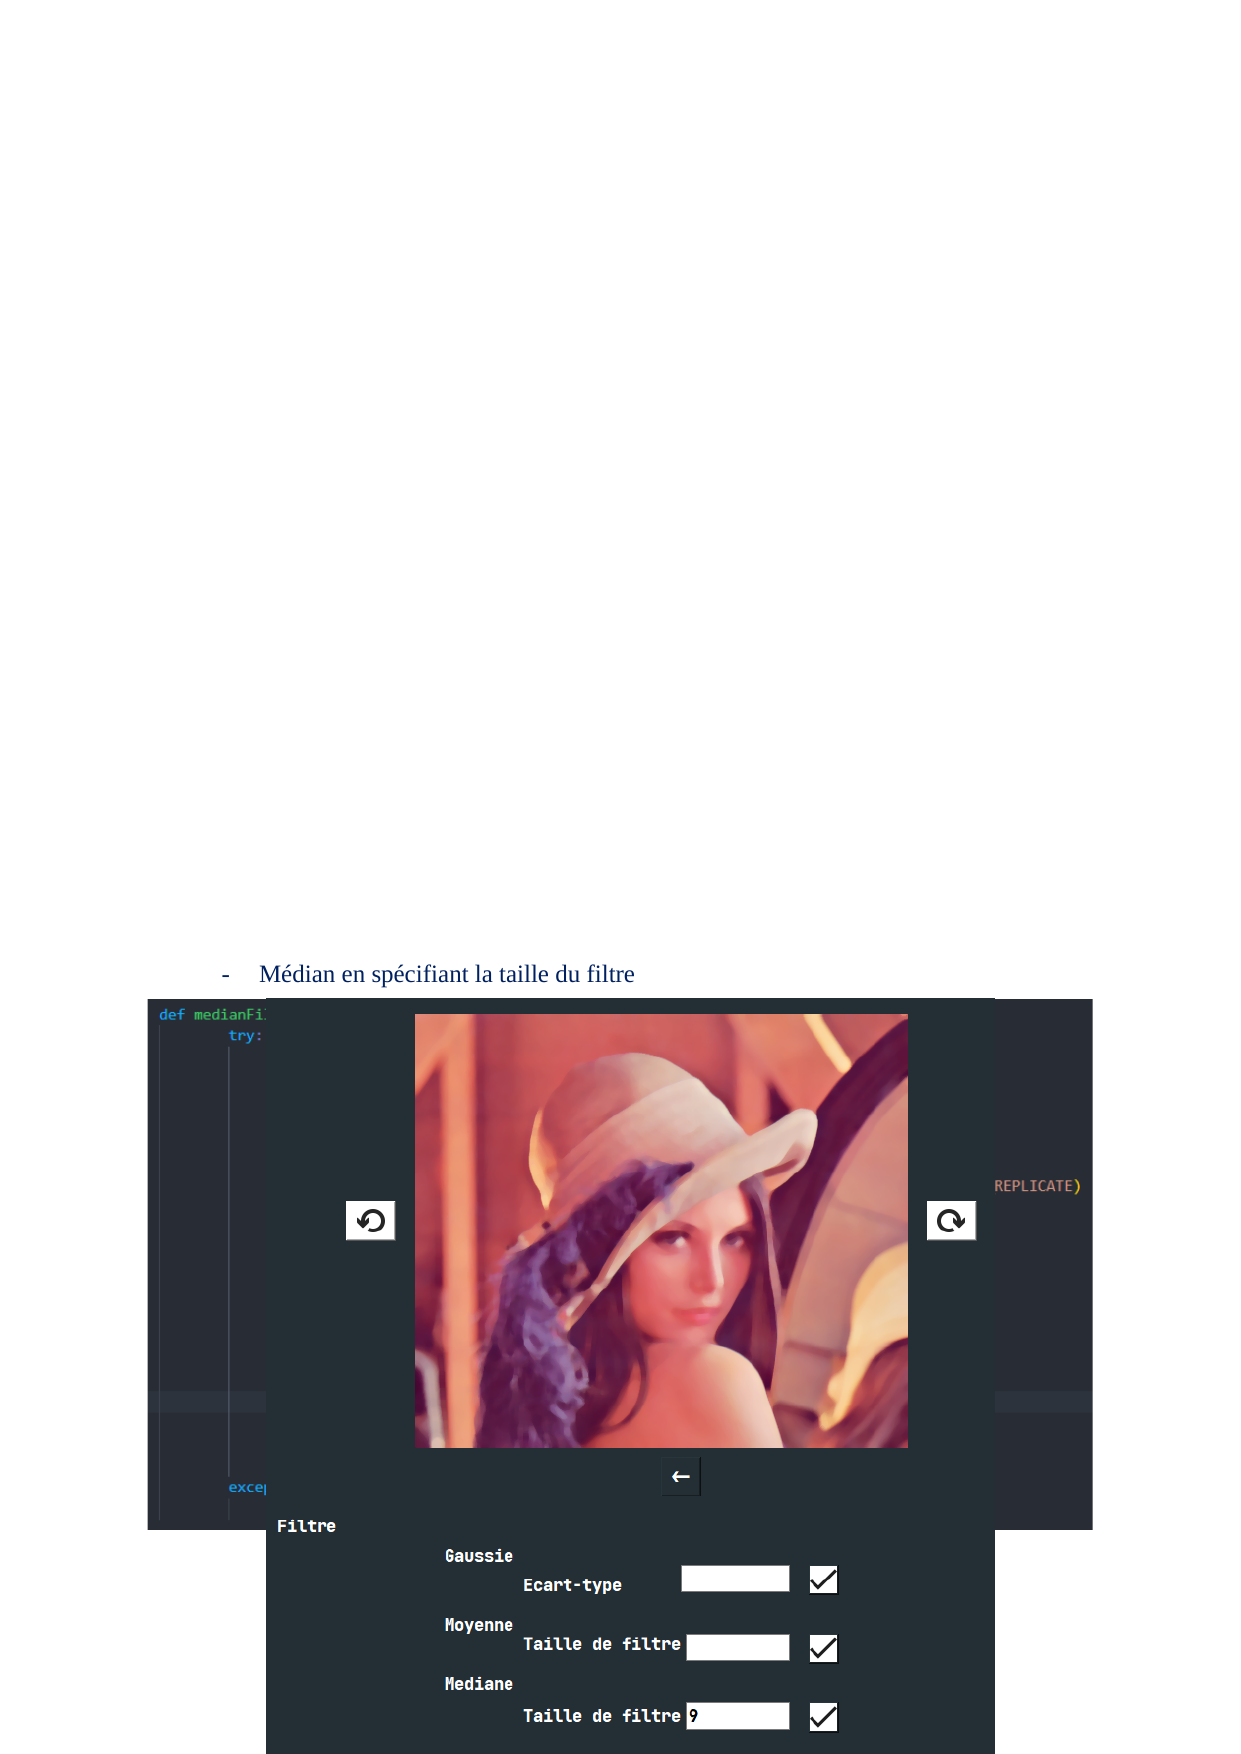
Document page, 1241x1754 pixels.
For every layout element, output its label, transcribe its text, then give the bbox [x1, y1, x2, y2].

picture [147, 998, 1093, 1754]
list Médian en spécifiant la taille du filtre [221, 959, 1093, 987]
